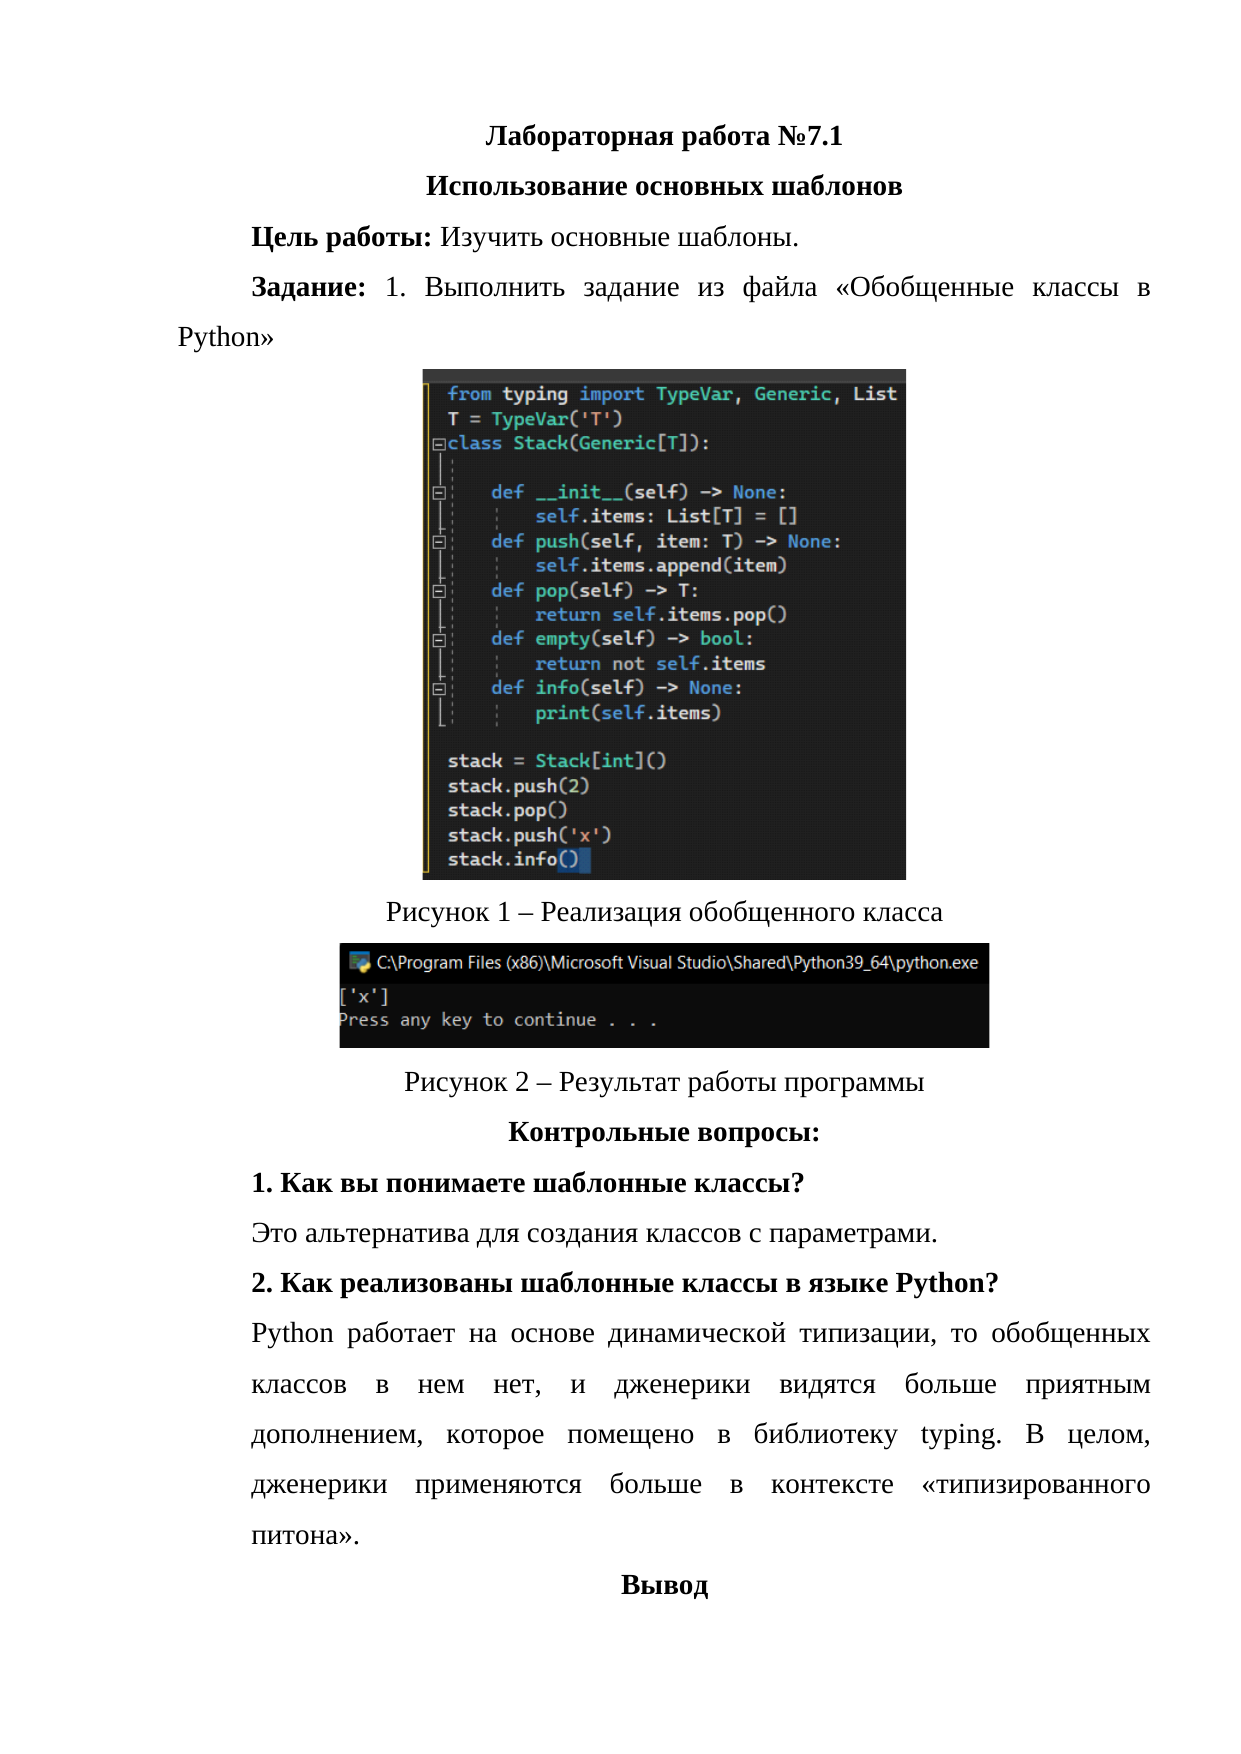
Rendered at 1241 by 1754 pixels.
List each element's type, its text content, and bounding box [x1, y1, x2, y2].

text Контрольные вопросы: [177, 1114, 1152, 1148]
text Python работает на основе динамической типизации, то обобщенных классов в нем нет, и дженерики видятся больше приятным дополнением, которое помещено в библиотеку typing. В целом, дженерики применяются больше в контексте «типизированного питона». [251, 1316, 1152, 1550]
text Рисунок 2 – Результат работы программы [177, 1064, 1152, 1098]
text Использование основных шаблонов [177, 168, 1152, 202]
text 1. Как вы понимаете шаблонные классы? [251, 1165, 1152, 1198]
text Вывод [177, 1567, 1152, 1601]
text Задание: 1. Выполнить задание из файла «Обобщенные классы в Python» [177, 269, 1152, 353]
picture [422, 369, 907, 880]
text Это альтернатива для создания классов с параметрами. [251, 1215, 1152, 1248]
text Цель работы: Изучить основные шаблоны. [177, 219, 1152, 252]
text Лабораторная работа №7.1 [177, 118, 1152, 152]
text Рисунок 1 – Реализация обобщенного класса [177, 894, 1152, 927]
picture [339, 943, 990, 1048]
text 2. Как реализованы шаблонные классы в языке Python? [251, 1265, 1152, 1299]
